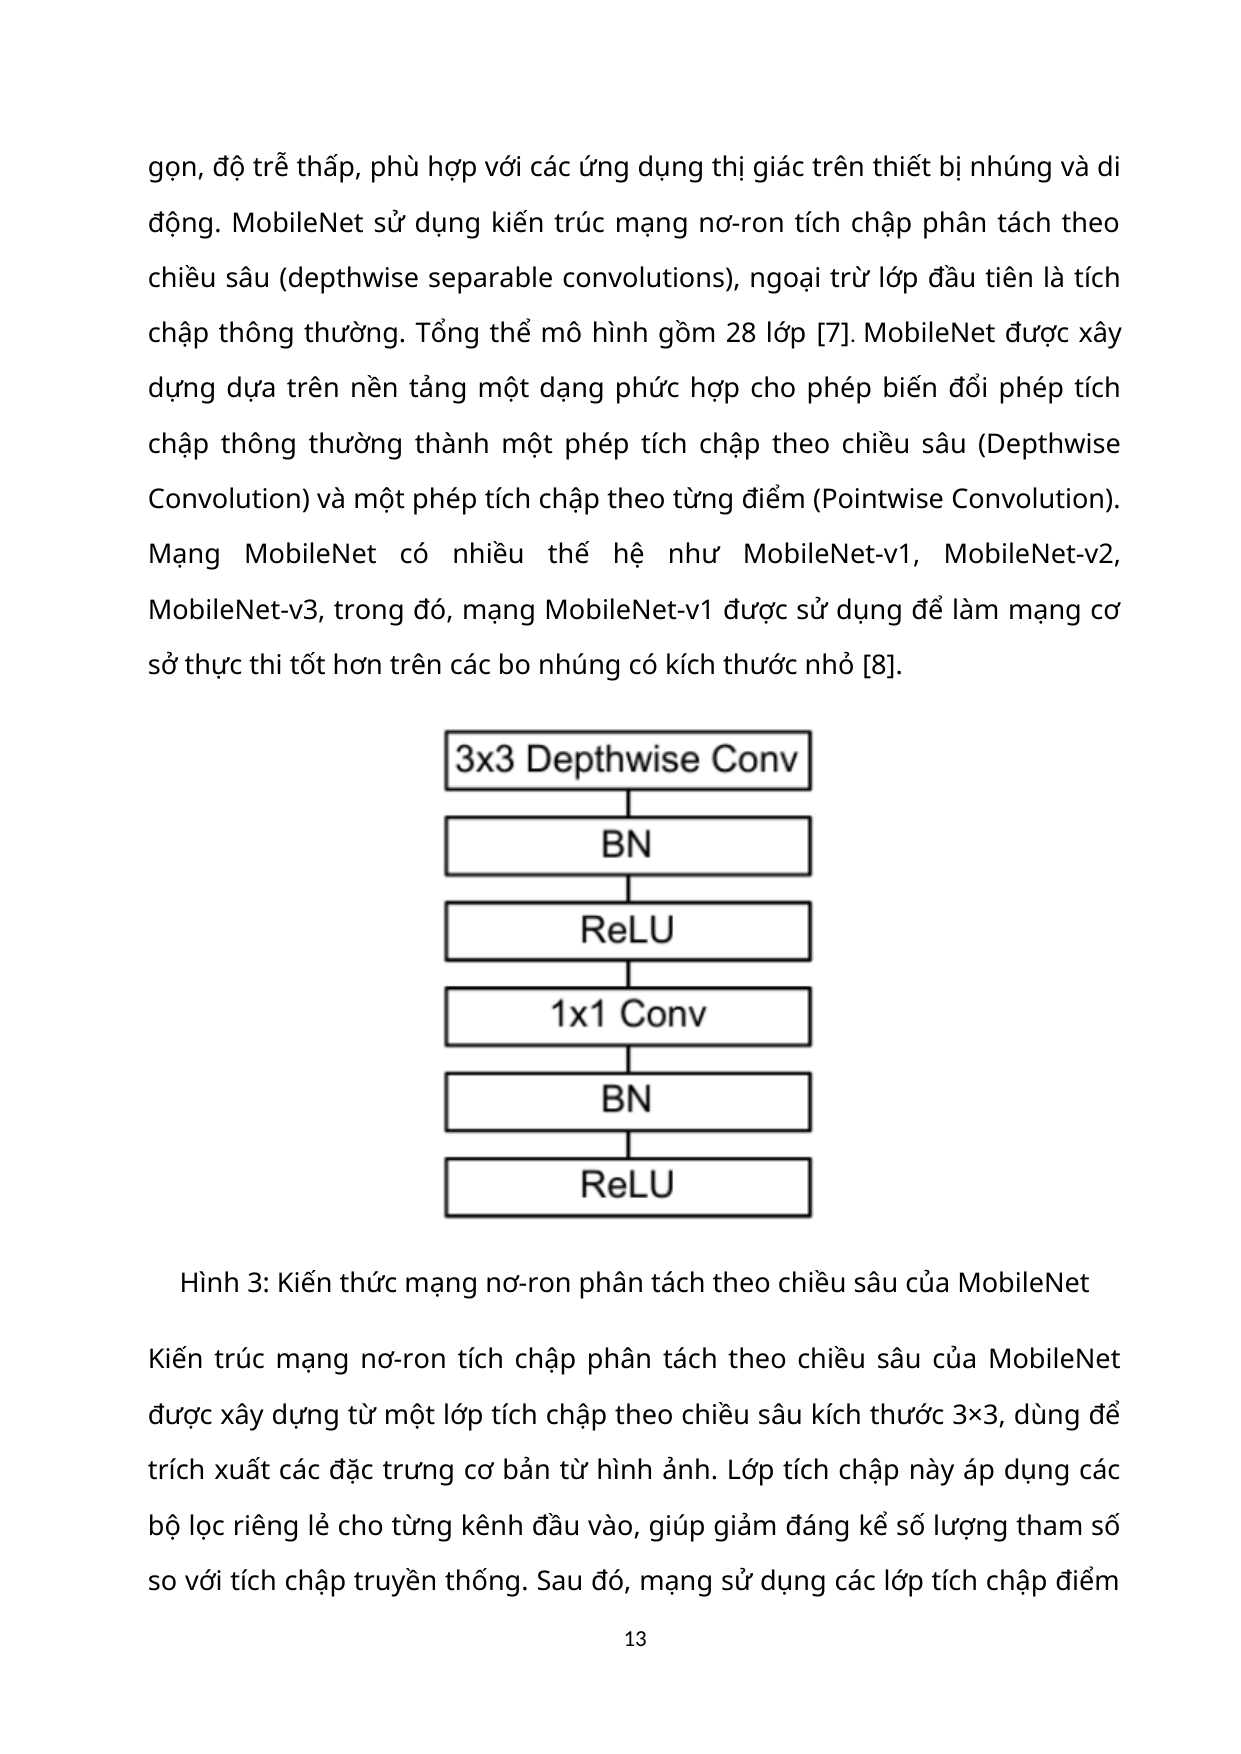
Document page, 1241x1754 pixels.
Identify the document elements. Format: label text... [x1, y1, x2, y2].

text Hình 3: Kiến thức mạng nơ-ron phân tách theo chiều sâu của MobileNet [148, 1264, 1122, 1301]
picture [405, 717, 865, 1234]
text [148, 1340, 1122, 1598]
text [148, 148, 1122, 682]
